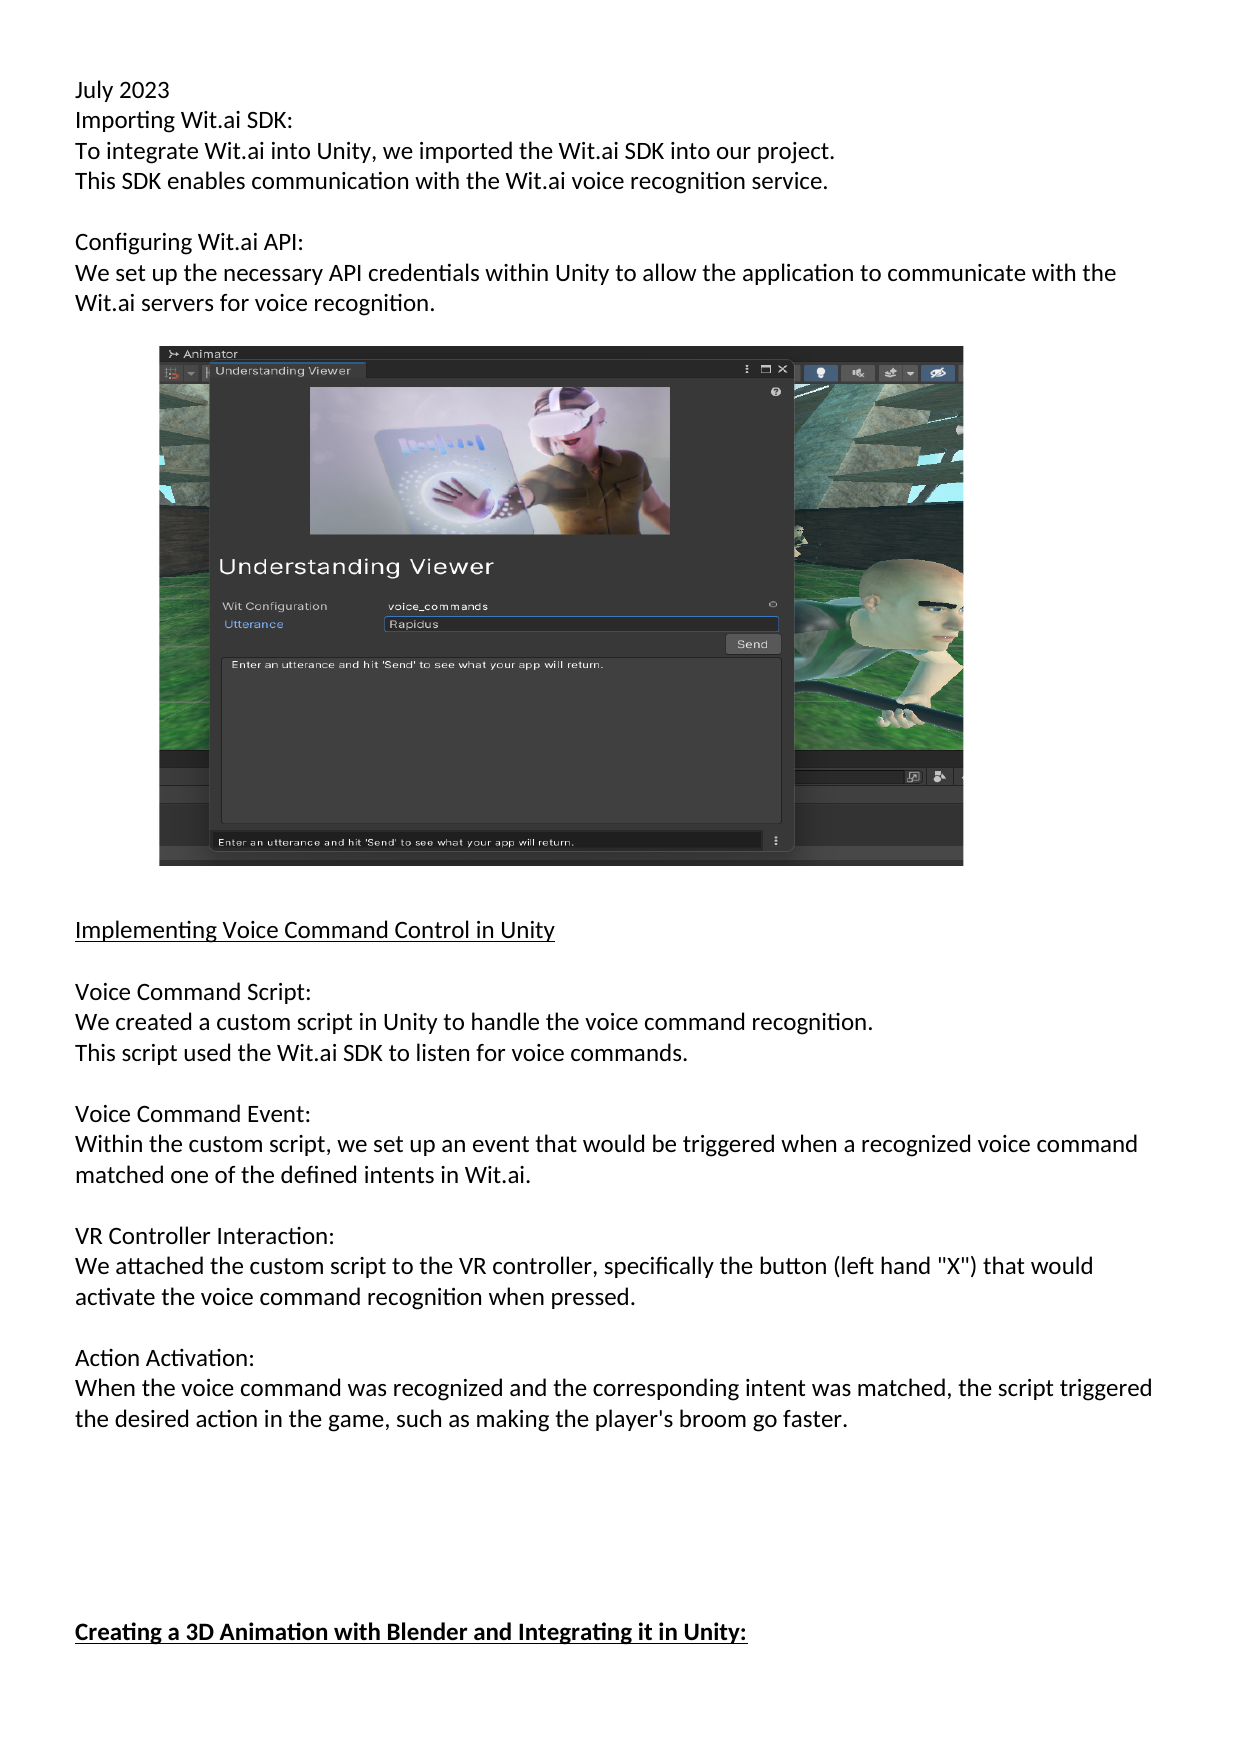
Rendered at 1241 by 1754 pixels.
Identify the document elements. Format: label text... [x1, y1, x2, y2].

text Implementing Voice Command Control in Unity [75, 914, 1165, 945]
text This SDK enables communication with the Wit.ai voice recognition service. [75, 165, 1165, 196]
text We set up the necessary API credentials within Unity to allow the application to communicate with the Wit.ai servers for voice recognition. [75, 257, 1165, 318]
text Creating a 3D Animation with Blender and Integrating it in Unity: [75, 1617, 1165, 1647]
text Configuring Wit.ai API: [75, 226, 1165, 257]
text We created a custom script in Unity to handle the voice command recognition. [75, 1006, 1165, 1037]
text This script used the Wit.ai SDK to listen for voice commands. [75, 1037, 1165, 1067]
text Within the custom script, we set up an event that would be triggered when a recognized voice command matched one of the defined intents in Wit.ai. [75, 1128, 1165, 1189]
text Voice Command Script: [75, 976, 1165, 1006]
text Voice Command Event: [75, 1098, 1165, 1128]
picture [159, 346, 964, 866]
text Action Activation: [75, 1342, 1165, 1372]
text We attached the custom script to the VR controller, specifically the button (left hand "X") that would activate the voice command recognition when pressed. [75, 1250, 1165, 1311]
text VR Controller Interaction: [75, 1220, 1165, 1250]
text Importing Wit.ai SDK: [75, 104, 1165, 135]
text To integrate Wit.ai into Unity, we imported the Wit.ai SDK into our project. [75, 135, 1165, 165]
text When the voice command was recognized and the corresponding intent was matched, the script triggered the desired action in the game, such as making the player's broom go faster. [75, 1372, 1165, 1433]
